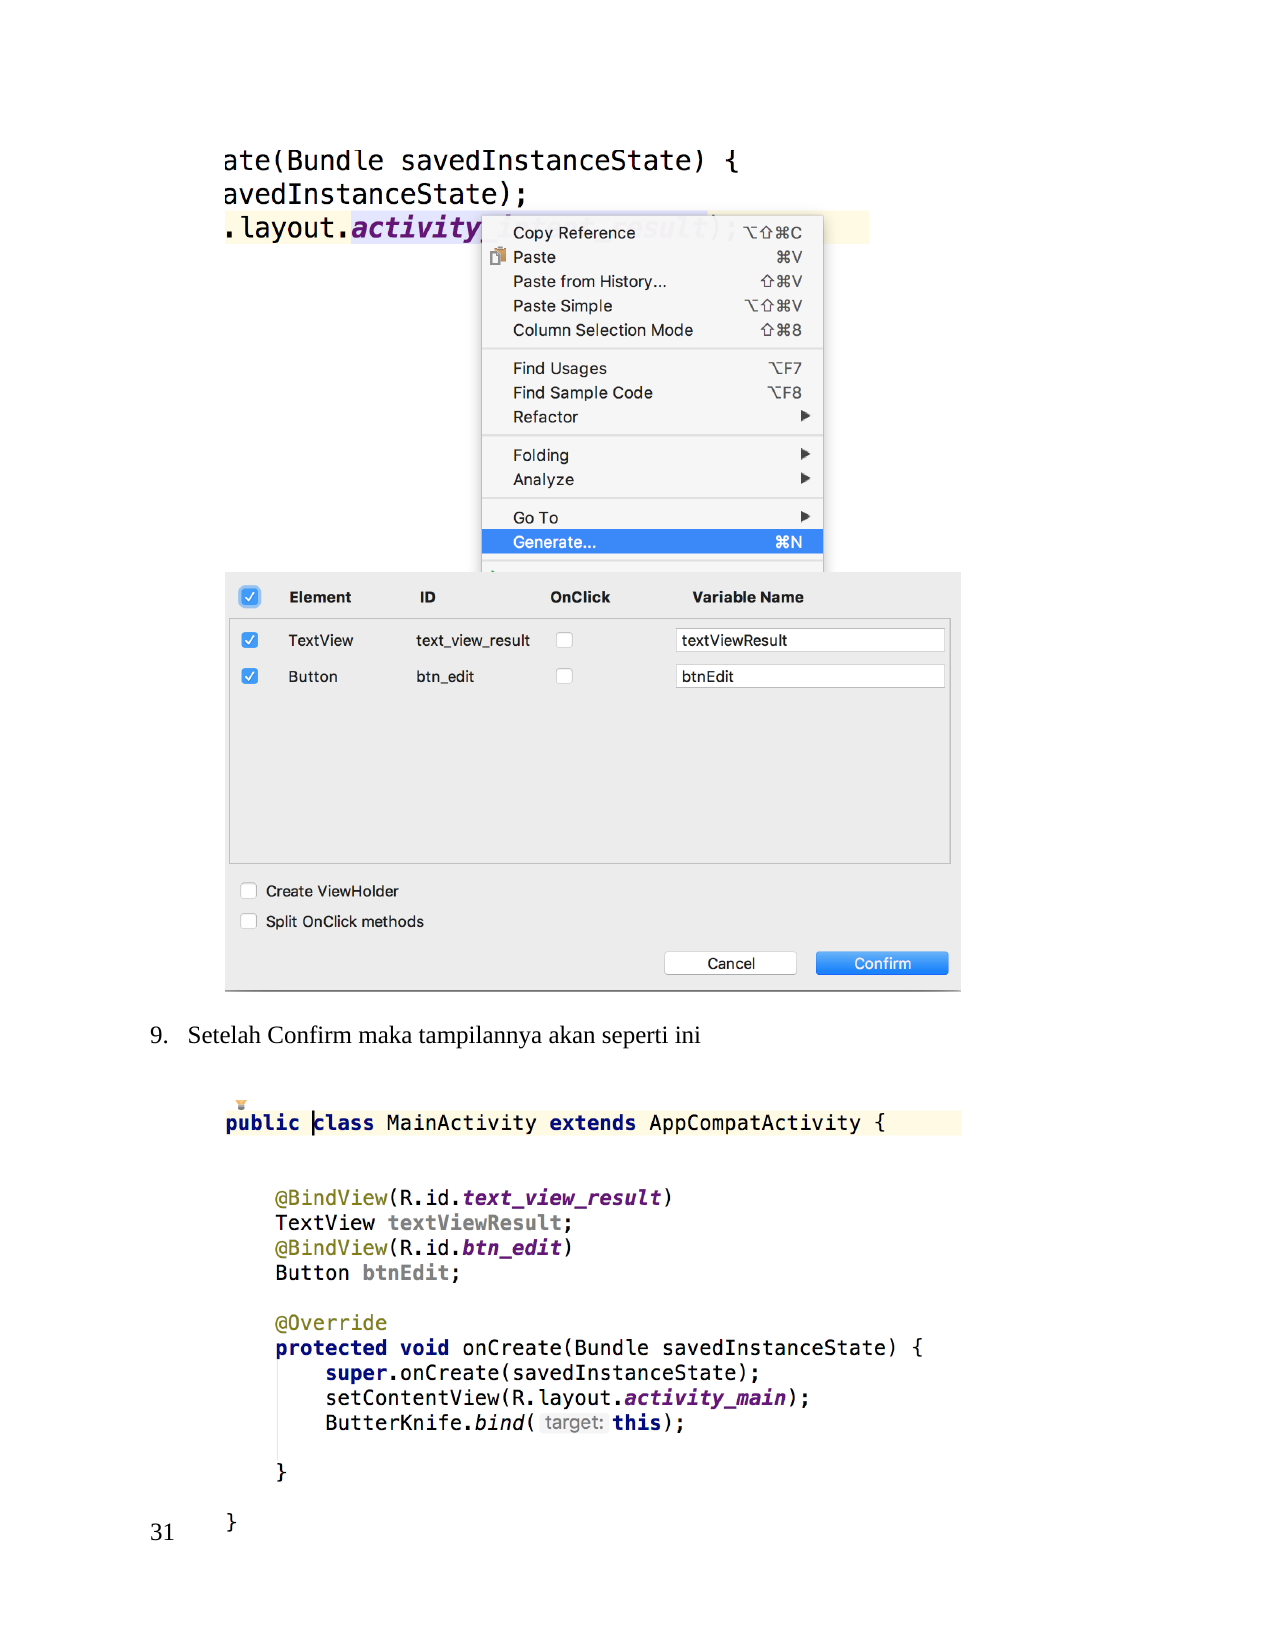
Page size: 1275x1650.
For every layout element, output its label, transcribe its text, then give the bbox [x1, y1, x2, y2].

picture [225, 150, 961, 992]
picture [226, 1100, 962, 1549]
list Setelah Confirm maka tampilannya akan seperti ini [150, 1020, 1125, 1049]
